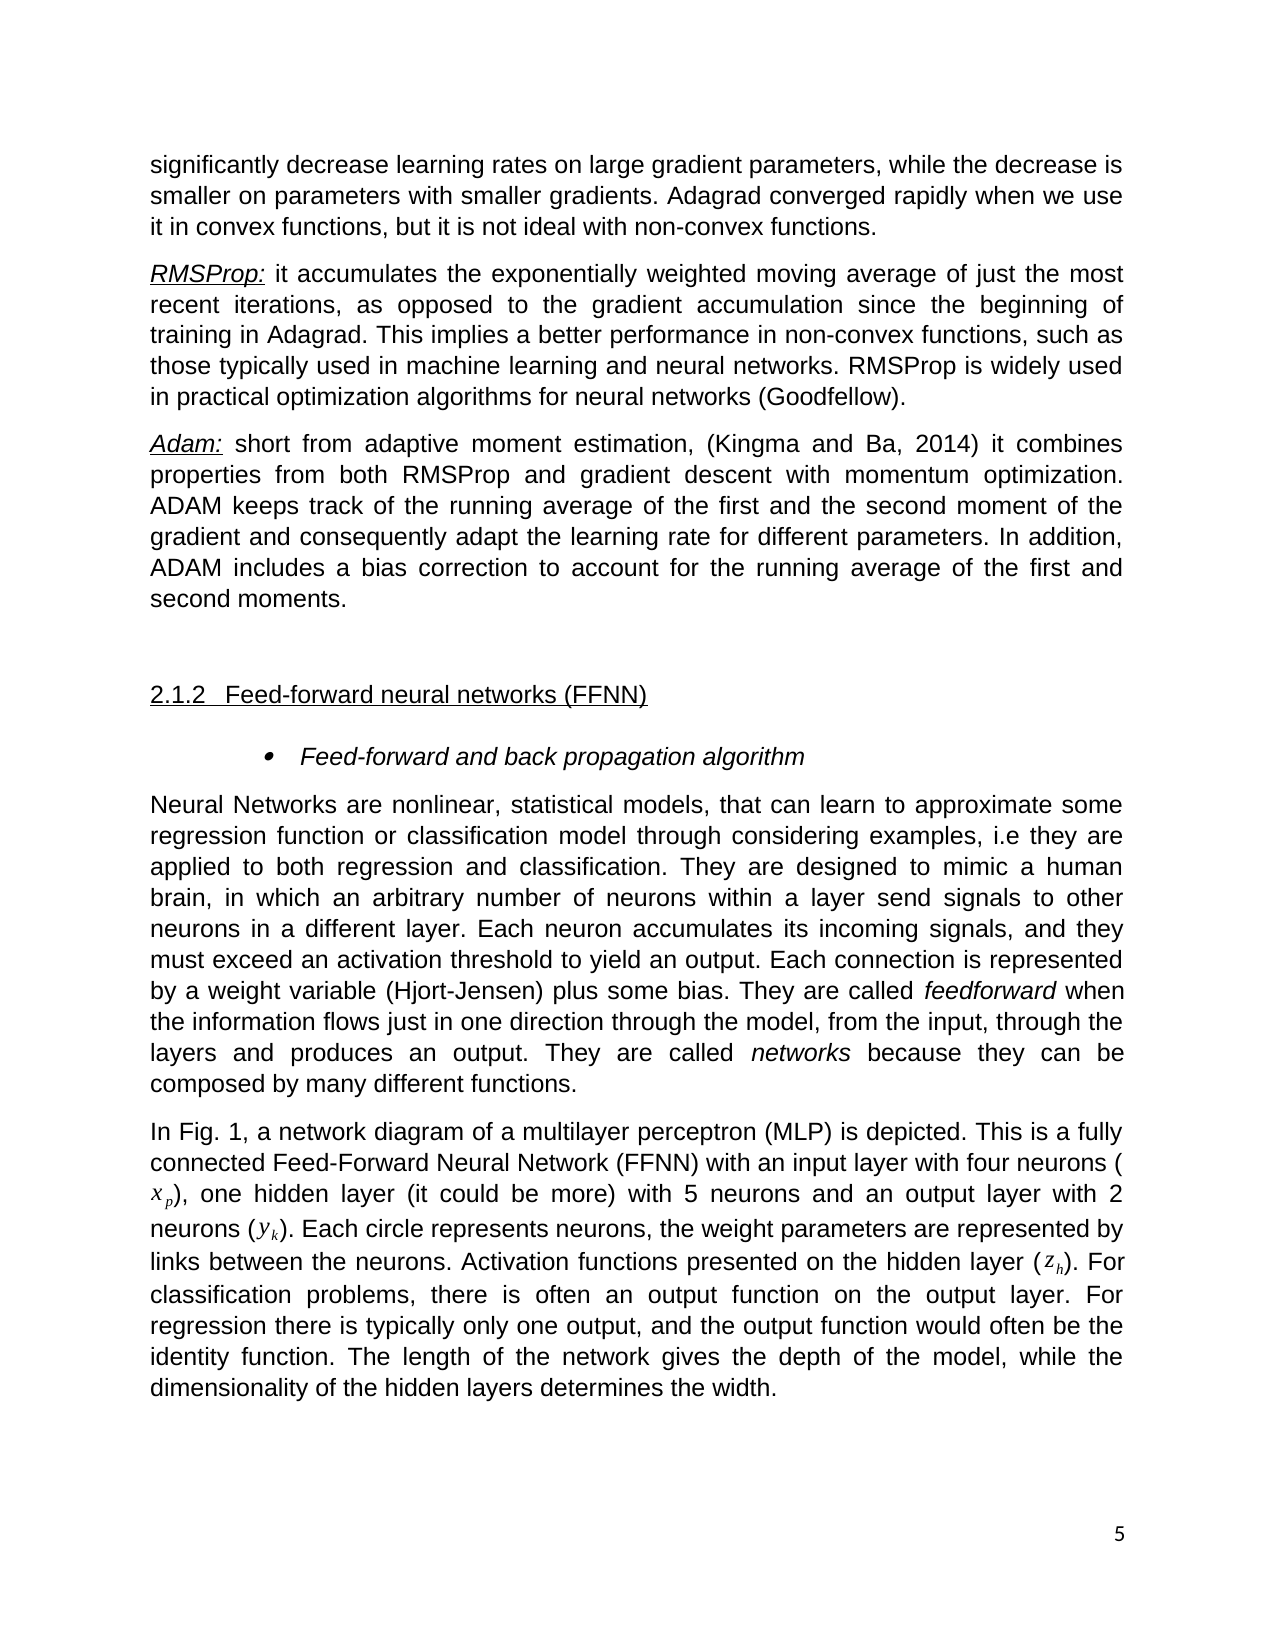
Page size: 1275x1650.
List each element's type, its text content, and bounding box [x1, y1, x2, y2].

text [150, 150, 1125, 240]
text In Fig. 1, a network diagram of a multilayer perceptron (MLP) is depicted. This is a fully connected Feed-Forward Neural Network (FFNN) with an input layer with four neurons (), one hidden layer (it could be more) with 5 neurons and an output layer with 2 neurons (). Each circle represents neurons, the weight parameters are represented by links between the neurons. Activation functions presented on the hidden layer (). For classification problems, there is often an output function on the output layer. For regression there is typically only one output, and the output function would often be the identity function. The length of the network gives the depth of the model, while the dimensionality of the hidden layers determines the width. [150, 1117, 1125, 1402]
text Adam: short from adaptive moment estimation, (Kingma and Ba, 2014) it combines properties from both RMSProp and gradient descent with momentum optimization. ADAM keeps track of the running average of the first and the second moment of the gradient and consequently adapt the learning rate for different parameters. In addition, ADAM includes a bias correction to account for the running average of the first and second moments. [150, 429, 1125, 613]
list Feed-forward and back propagation algorithm [262, 742, 1125, 771]
text RMSProp: it accumulates the exponentially weighted moving average of just the most recent iterations, as opposed to the gradient accumulation since the beginning of training in Adagrad. This implies a better performance in non-convex functions, such as those typically used in machine learning and neural networks. RMSProp is widely used in practical optimization algorithms for neural networks (Goodfellow). [150, 259, 1125, 411]
text Neural Networks are nonlinear, statistical models, that can learn to approximate some regression function or classification model through considering examples, i.e they are applied to both regression and classification. They are designed to mimic a human brain, in which an arbitrary number of neurons within a layer send signals to other neurons in a different layer. Each neuron accumulates its incoming signals, and they must exceed an activation threshold to yield an output. Each connection is represented by a weight variable (Hjort-Jensen) plus some bias. They are called feedforward when the information flows just in one direction through the model, from the input, through the layers and produces an output. They are called networks because they can be composed by many different functions. [150, 790, 1125, 1098]
list Feed-forward neural networks (FFNN) [150, 680, 1125, 708]
